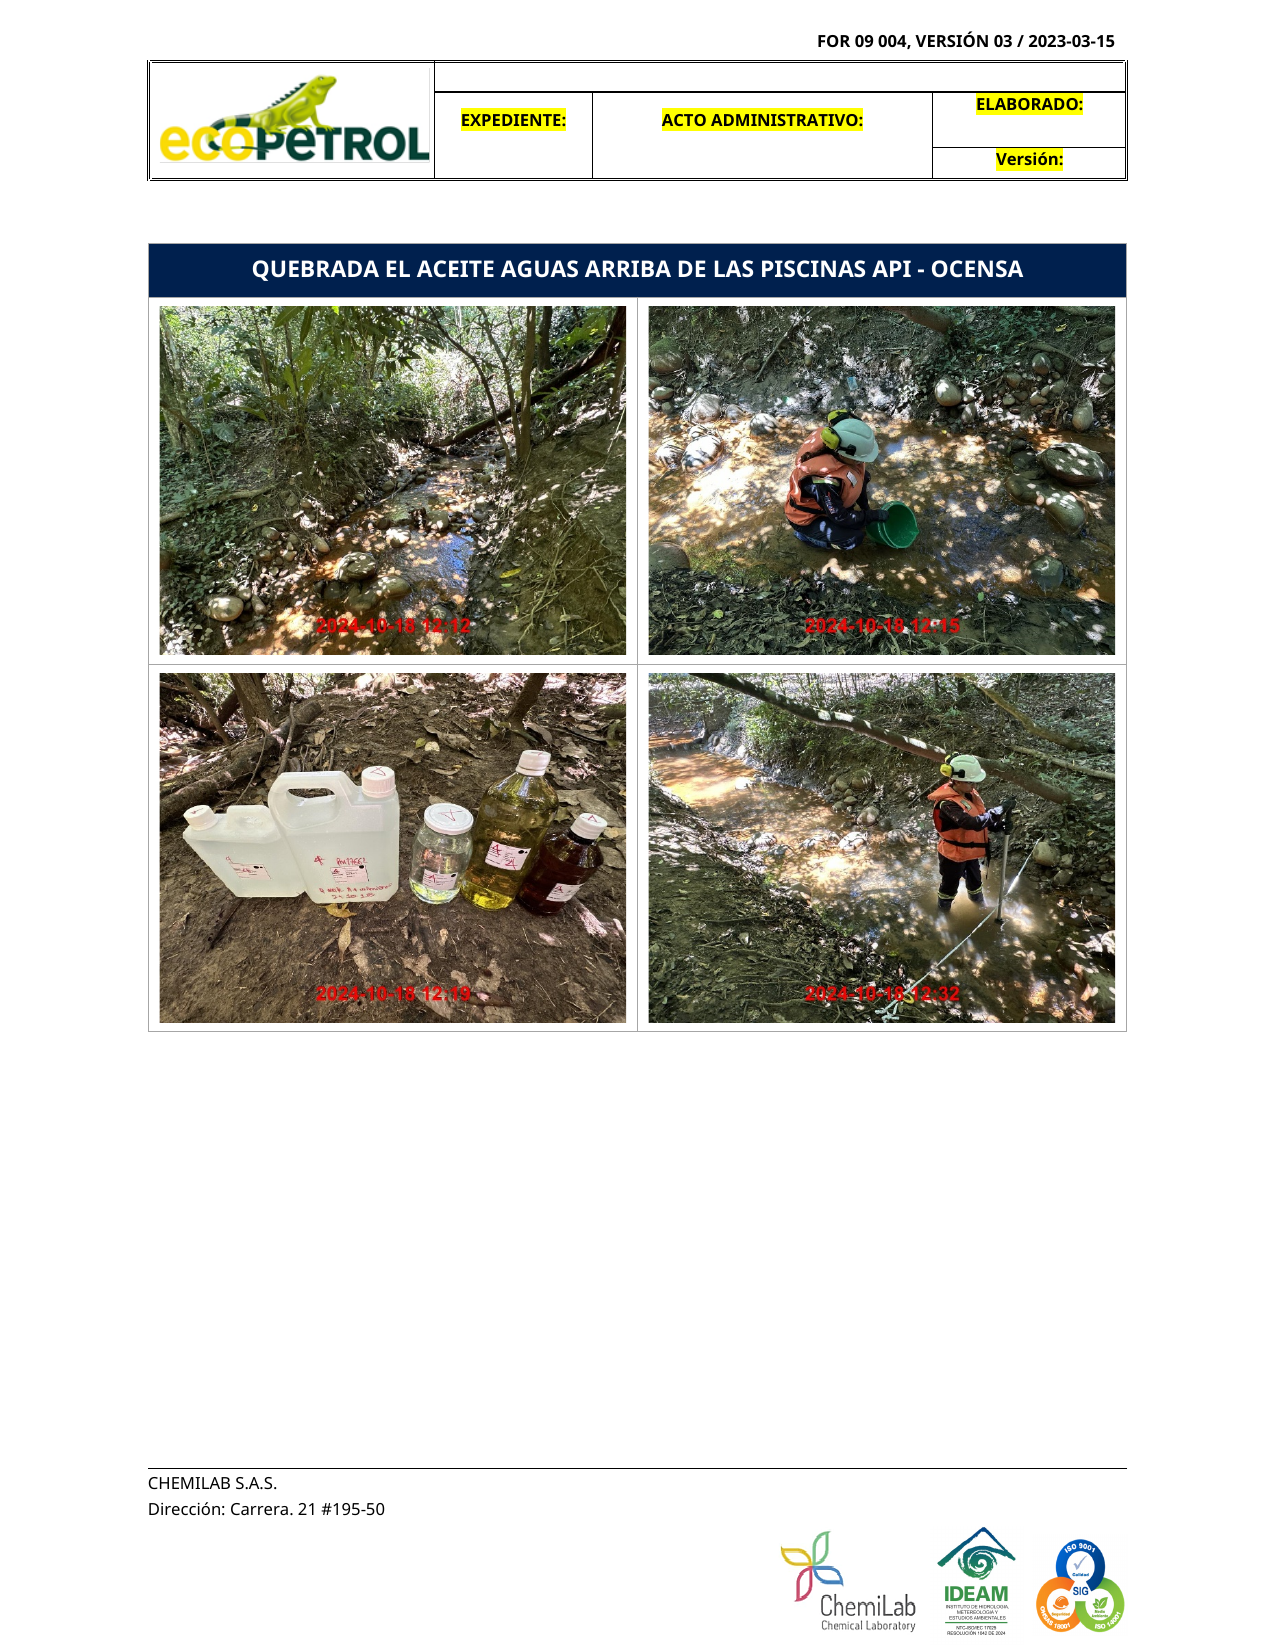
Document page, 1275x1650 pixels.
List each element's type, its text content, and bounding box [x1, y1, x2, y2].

picture [159, 306, 627, 655]
picture [775, 1523, 1024, 1647]
picture [159, 68, 432, 165]
table_cell [149, 298, 637, 664]
table_header QUEBRADA EL ACEITE AGUAS ARRIBA DE LAS PISCINAS API - OCENSA [149, 244, 1126, 297]
picture [648, 673, 1116, 1023]
table_cell [638, 665, 1126, 1031]
picture [159, 673, 627, 1023]
table_cell [638, 298, 1126, 664]
picture [648, 306, 1116, 655]
picture [1032, 1534, 1128, 1636]
table_cell [149, 665, 637, 1031]
